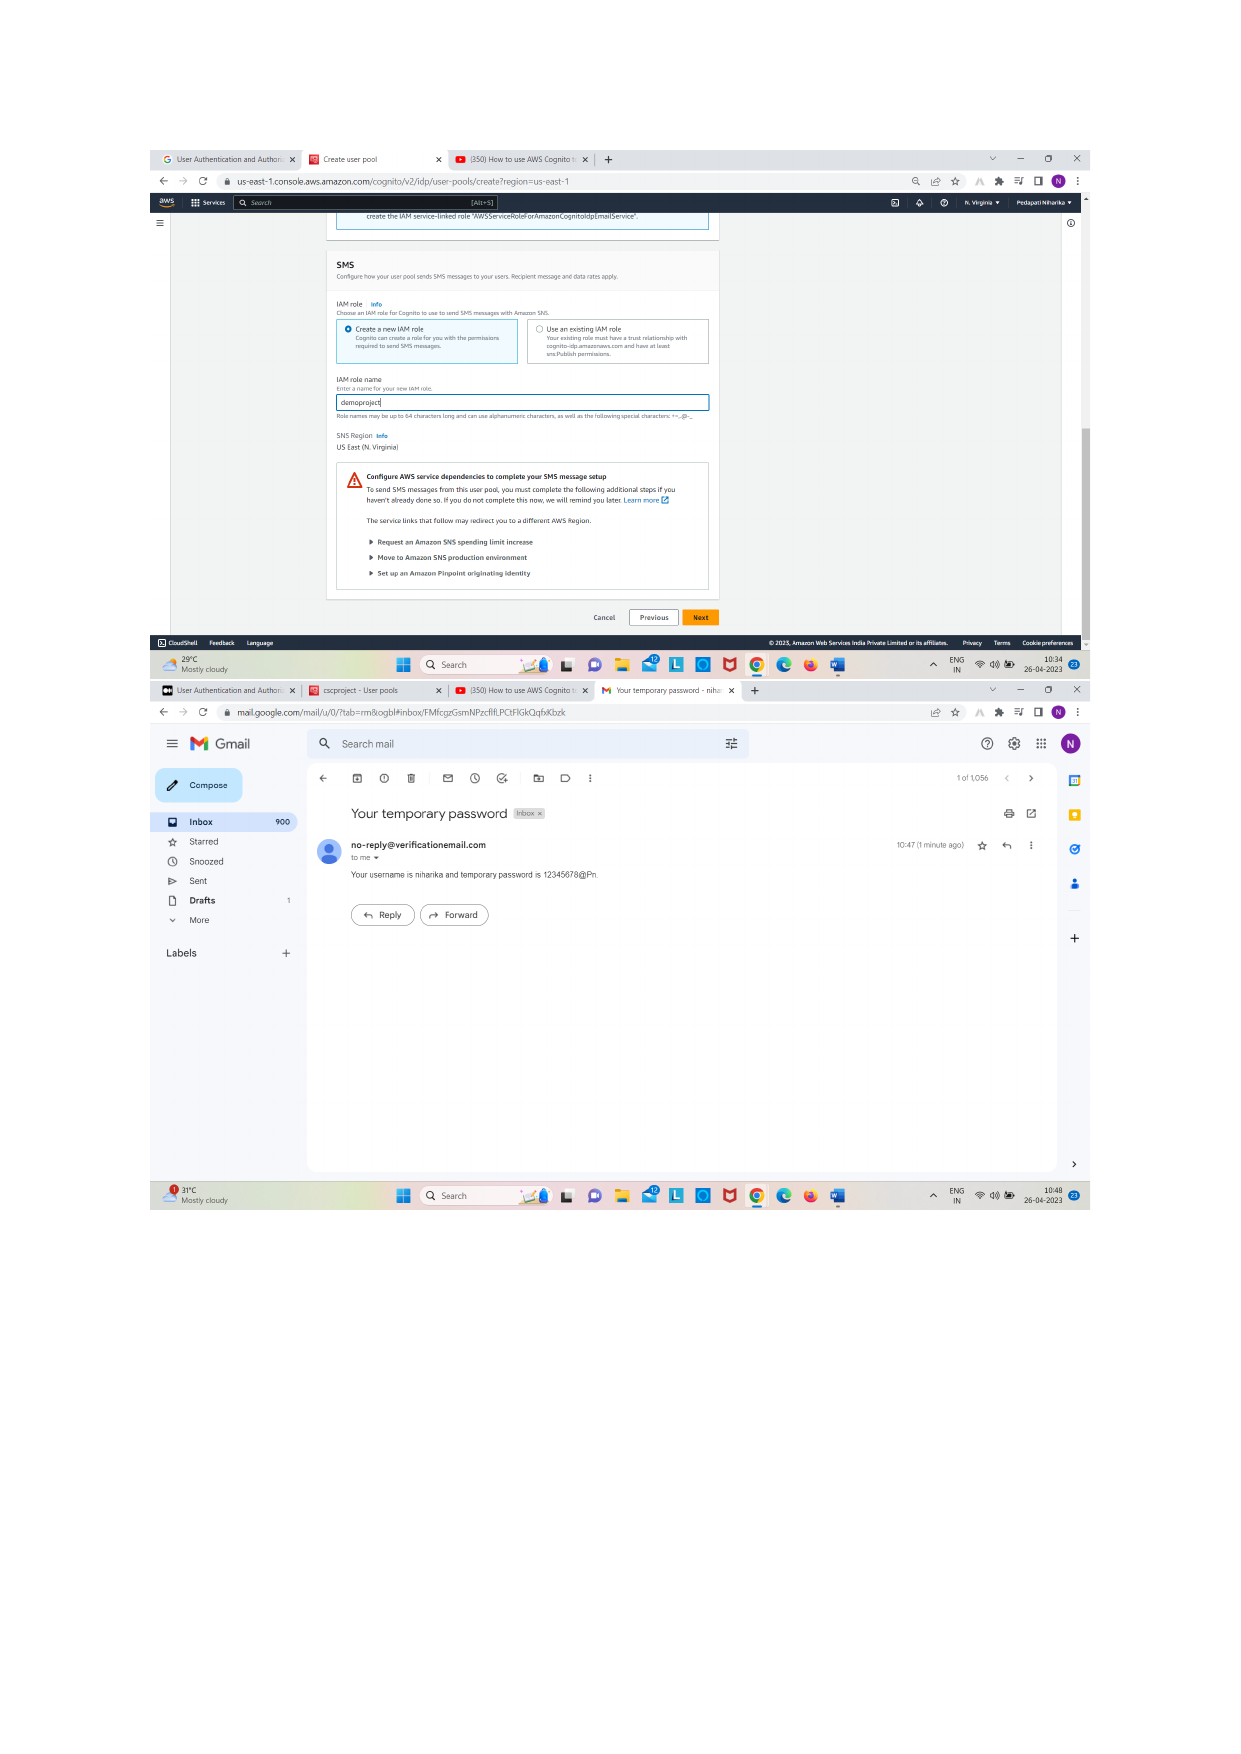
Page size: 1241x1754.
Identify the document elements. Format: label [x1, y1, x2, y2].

picture [150, 681, 1091, 1210]
picture [150, 150, 1091, 679]
